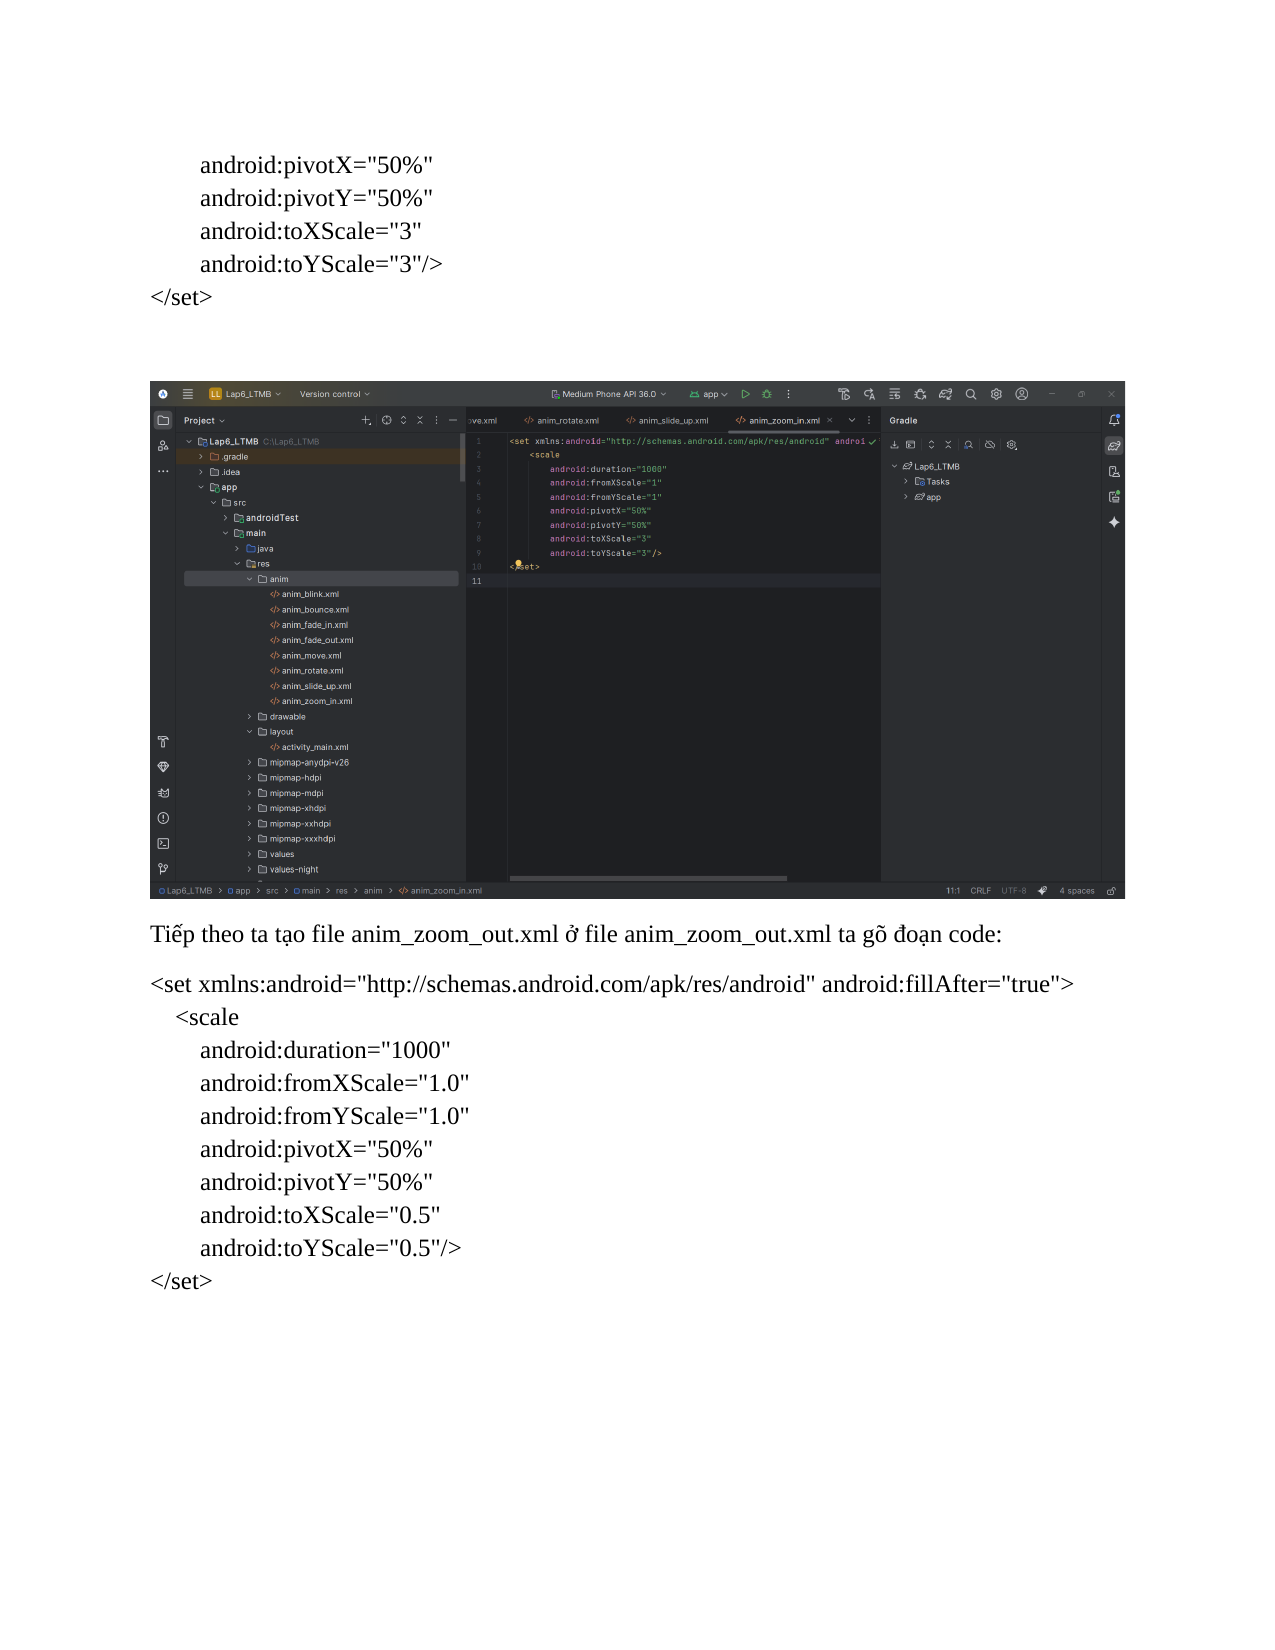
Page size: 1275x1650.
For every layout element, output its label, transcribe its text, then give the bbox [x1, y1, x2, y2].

text Tiếp theo ta tạo file anim_zoom_out.xml ở file anim_zoom_out.xml ta gõ đoạn code: [150, 919, 1125, 948]
text <set xmlns:android="http://schemas.android.com/apk/res/android" android:fillAfter="true"> <scale android:duration="1000" android:fromXScale="1.0" android:fromYScale="1.0" android:pivotX="50%" android:pivotY="50%" android:toXScale="0.5" android:toYScale="0.5"/> </set> [150, 969, 1125, 1295]
picture [150, 381, 1125, 899]
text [150, 150, 1125, 311]
